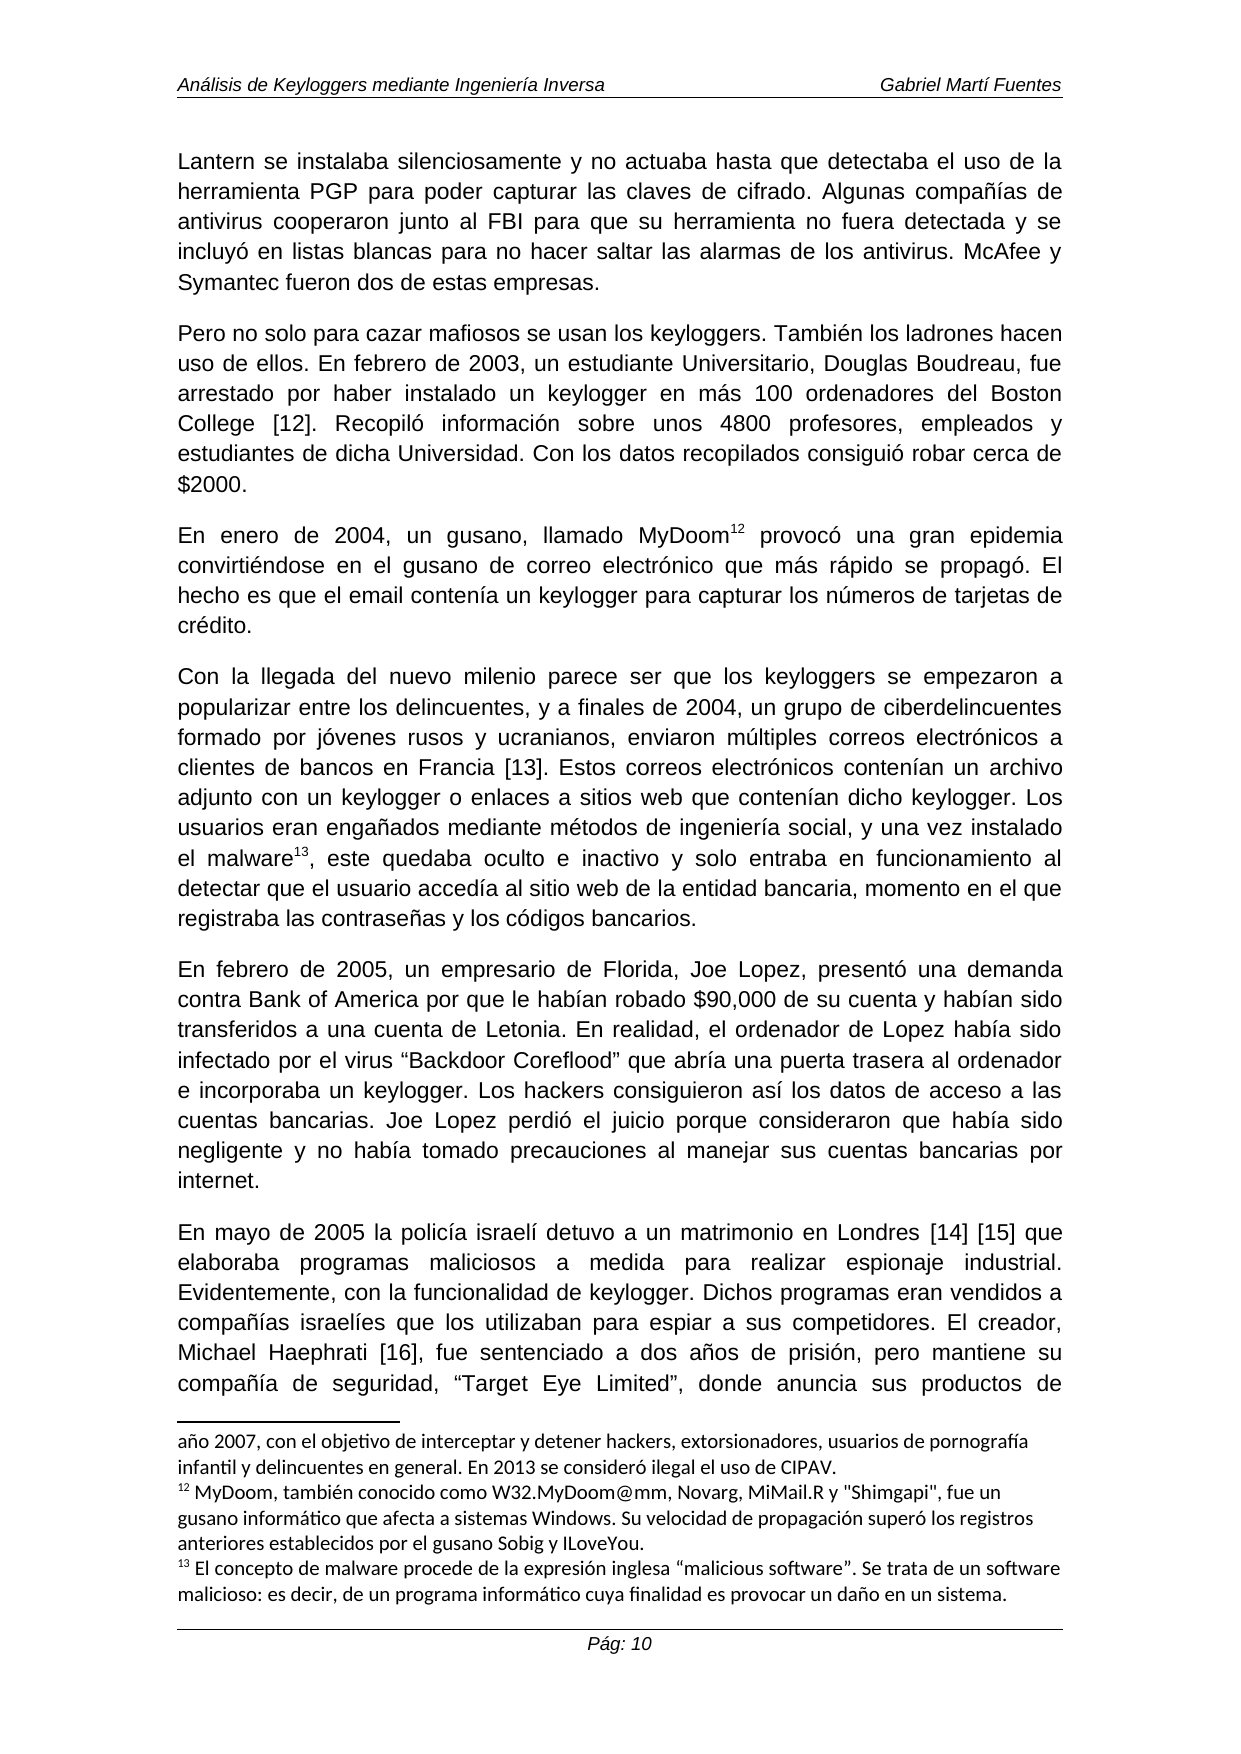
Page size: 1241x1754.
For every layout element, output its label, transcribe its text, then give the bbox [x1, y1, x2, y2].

text En febrero de 2005, un empresario de Florida, Joe Lopez, presentó una demanda contra Bank of America por que le habían robado $90,000 de su cuenta y habían sido transferidos a una cuenta de Letonia. En realidad, el ordenador de Lopez había sido infectado por el virus “Backdoor Coreflood” que abría una puerta trasera al ordenador e incorporaba un keylogger. Los hackers consiguieron así los datos de acceso a las cuentas bancarias. Joe Lopez perdió el juicio porque consideraron que había sido negligente y no había tomado precauciones al manejar sus cuentas bancarias por internet. [177, 956, 1063, 1194]
text Con la llegada del nuevo milenio parece ser que los keyloggers se empezaron a popularizar entre los delincuentes, y a finales de 2004, un grupo de ciberdelincuentes formado por jóvenes rusos y ucranianos, enviaron múltiples correos electrónicos a clientes de bancos en Francia. Estos correos electrónicos contenían un archivo adjunto con un keylogger o enlaces a sitios web que contenían dicho keylogger. Los usuarios eran engañados mediante métodos de ingeniería social, y una vez instalado el malware, este quedaba oculto e inactivo y solo entraba en funcionamiento al detectar que el usuario accedía al sitio web de la entidad bancaria, momento en el que registraba las contraseñas y los códigos bancarios. [177, 663, 1063, 931]
text En enero de 2004, un gusano, llamado MyDoom provocó una gran epidemia convirtiéndose en el gusano de correo electrónico que más rápido se propagó. El hecho es que el email contenía un keylogger para capturar los números de tarjetas de crédito. [177, 522, 1063, 638]
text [177, 1218, 1063, 1396]
text Pero no solo para cazar mafiosos se usan los keyloggers. También los ladrones hacen uso de ellos. En febrero de 2003, un estudiante Universitario, Douglas Boudreau, fue arrestado por haber instalado un keylogger en más 100 ordenadores del Boston College. Recopiló información sobre unos 4800 profesores, empleados y estudiantes de dicha Universidad. Con los datos recopilados consiguió robar cerca de $2000. [177, 319, 1063, 497]
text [177, 148, 1063, 295]
